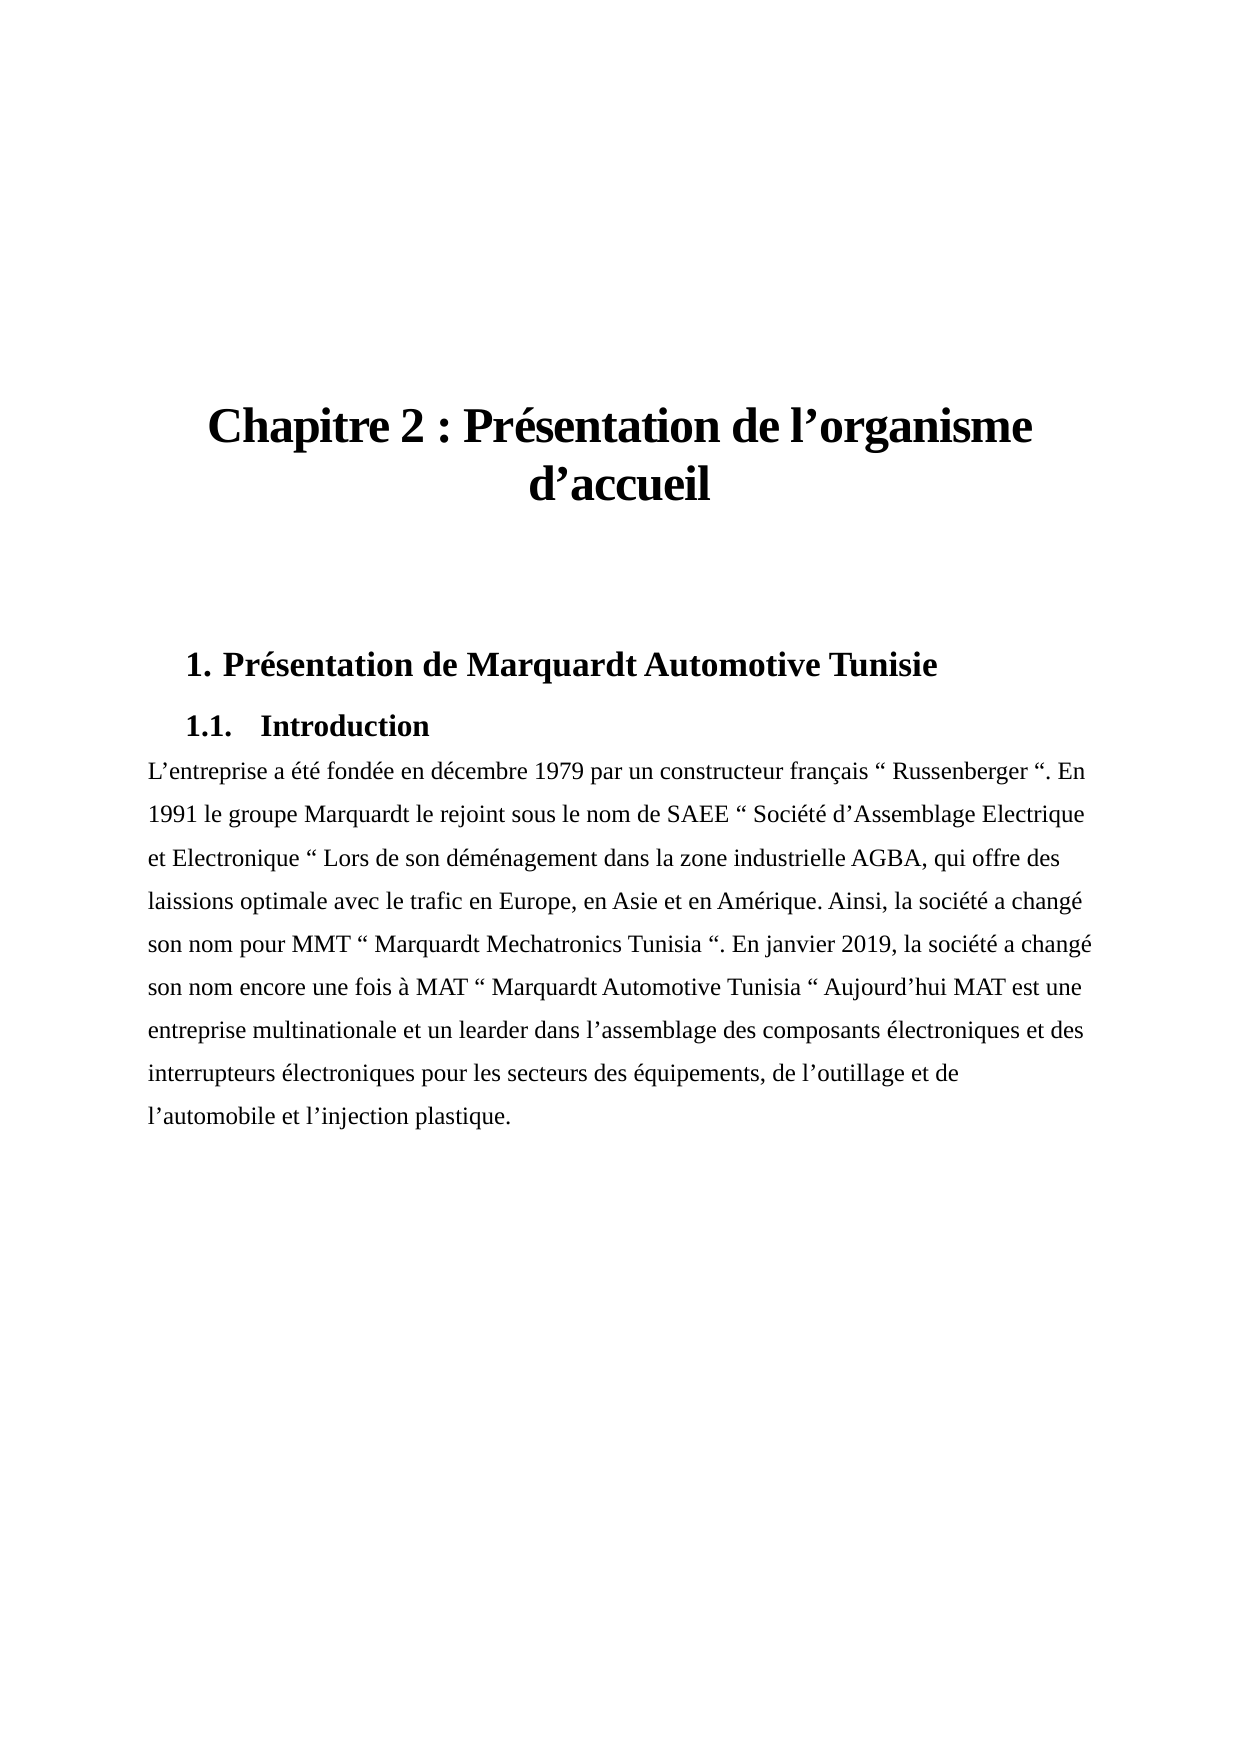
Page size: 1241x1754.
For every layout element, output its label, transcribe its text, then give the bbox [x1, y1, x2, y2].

text L’entreprise a été fondée en décembre 1979 par un constructeur français “ Russenberger “. En 1991 le groupe Marquardt le rejoint sous le nom de SAEE “ Société d’Assemblage Electrique et Electronique “ Lors de son déménagement dans la zone industrielle AGBA, qui offre des laissions optimale avec le trafic en Europe, en Asie et en Amérique. Ainsi, la société a changé son nom pour MMT “ Marquardt Mechatronics Tunisia “. En janvier 2019, la société a changé son nom encore une fois à MAT “ Marquardt Automotive Tunisia “ Aujourd’hui MAT est une entreprise multinationale et un learder dans l’assemblage des composants électroniques et des interrupteurs électroniques pour les secteurs des équipements, de l’outillage et de l’automobile et l’injection plastique. [148, 756, 1093, 1130]
subtitle Introduction [185, 707, 1093, 743]
subtitle Présentation de Marquardt Automotive Tunisie [185, 643, 1093, 684]
title Chapitre 2 : Présentation de l’organisme d’accueil [148, 396, 1093, 511]
